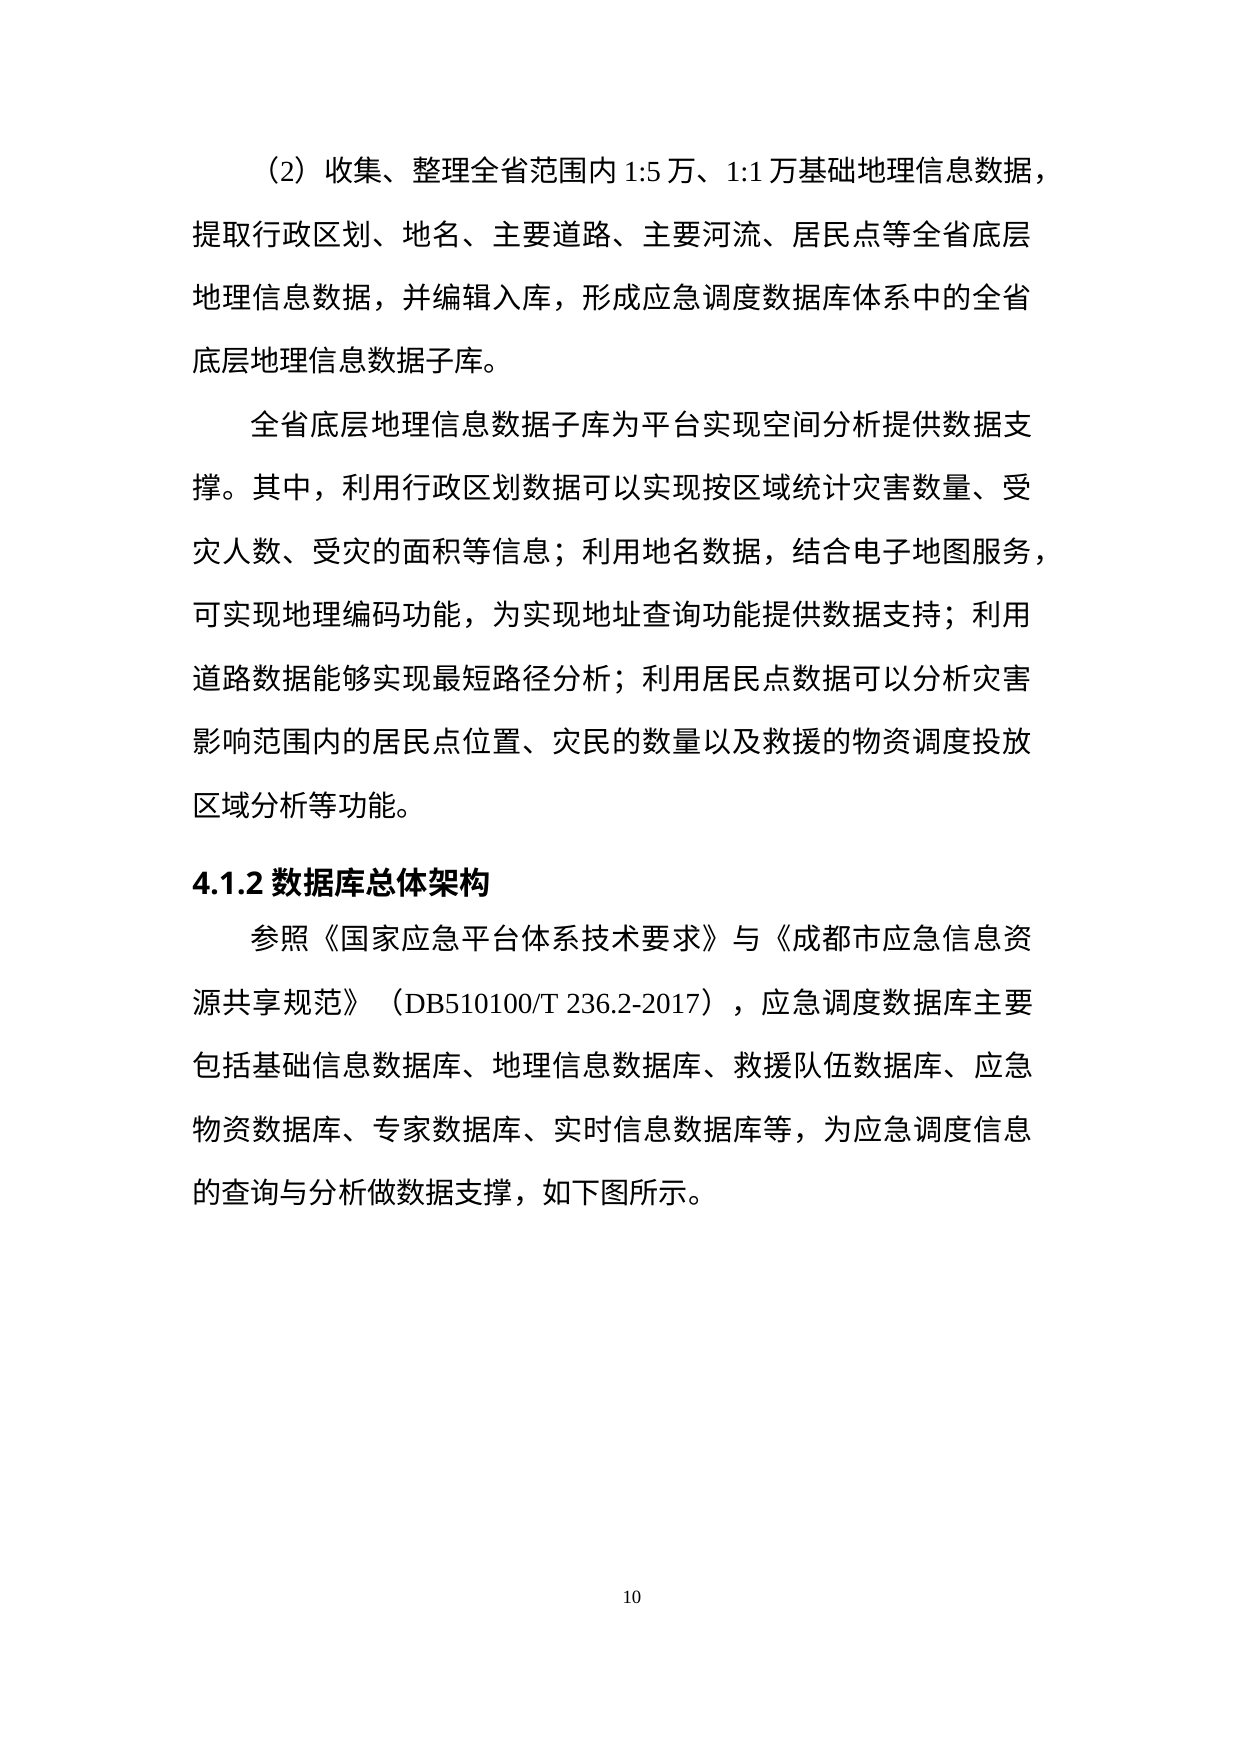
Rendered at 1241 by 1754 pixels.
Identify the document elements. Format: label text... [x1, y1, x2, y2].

text 参照《国家应急平台体系技术要求》与《成都市应急信息资源共享规范》（DB510100/T 236.2-2017），应急调度数据库主要包括基础信息数据库、地理信息数据库、救援队伍数据库、应急物资数据库、专家数据库、实时信息数据库等，为应急调度信息的查询与分析做数据支撑，如下图所示。 [192, 916, 1033, 1212]
subtitle 数据库总体架构 [192, 858, 1033, 903]
text 全省底层地理信息数据子库为平台实现空间分析提供数据支撑。其中，利用行政区划数据可以实现按区域统计灾害数量、受灾人数、受灾的面积等信息；利用地名数据，结合电子地图服务，可实现地理编码功能，为实现地址查询功能提供数据支持；利用道路数据能够实现最短路径分析；利用居民点数据可以分析灾害影响范围内的居民点位置、灾民的数量以及救援的物资调度投放区域分析等功能。 [192, 401, 1033, 824]
text （2）收集、整理全省范围内1:5万、1:1万基础地理信息数据，提取行政区划、地名、主要道路、主要河流、居民点等全省底层地理信息数据，并编辑入库，形成应急调度数据库体系中的全省底层地理信息数据子库。 [192, 148, 1033, 380]
